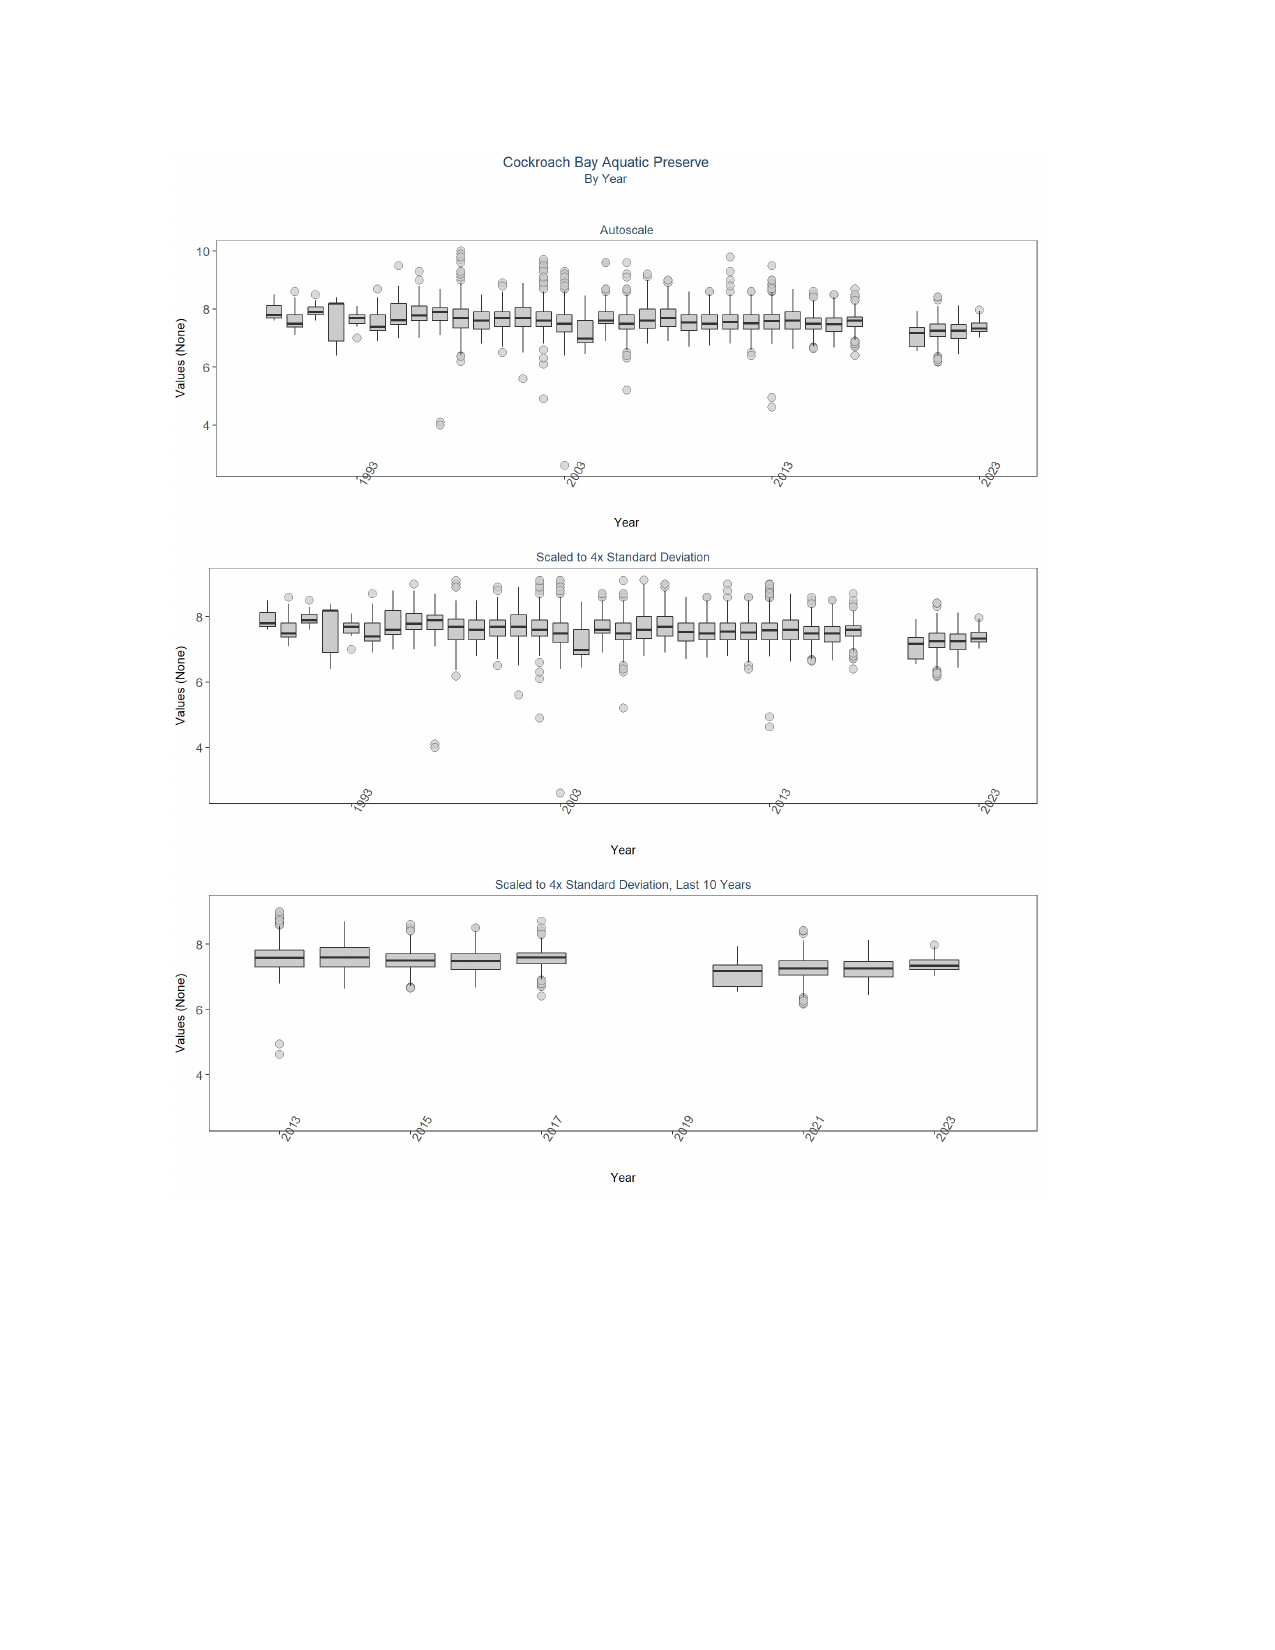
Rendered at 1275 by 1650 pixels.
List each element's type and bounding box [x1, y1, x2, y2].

picture [168, 150, 1044, 1200]
